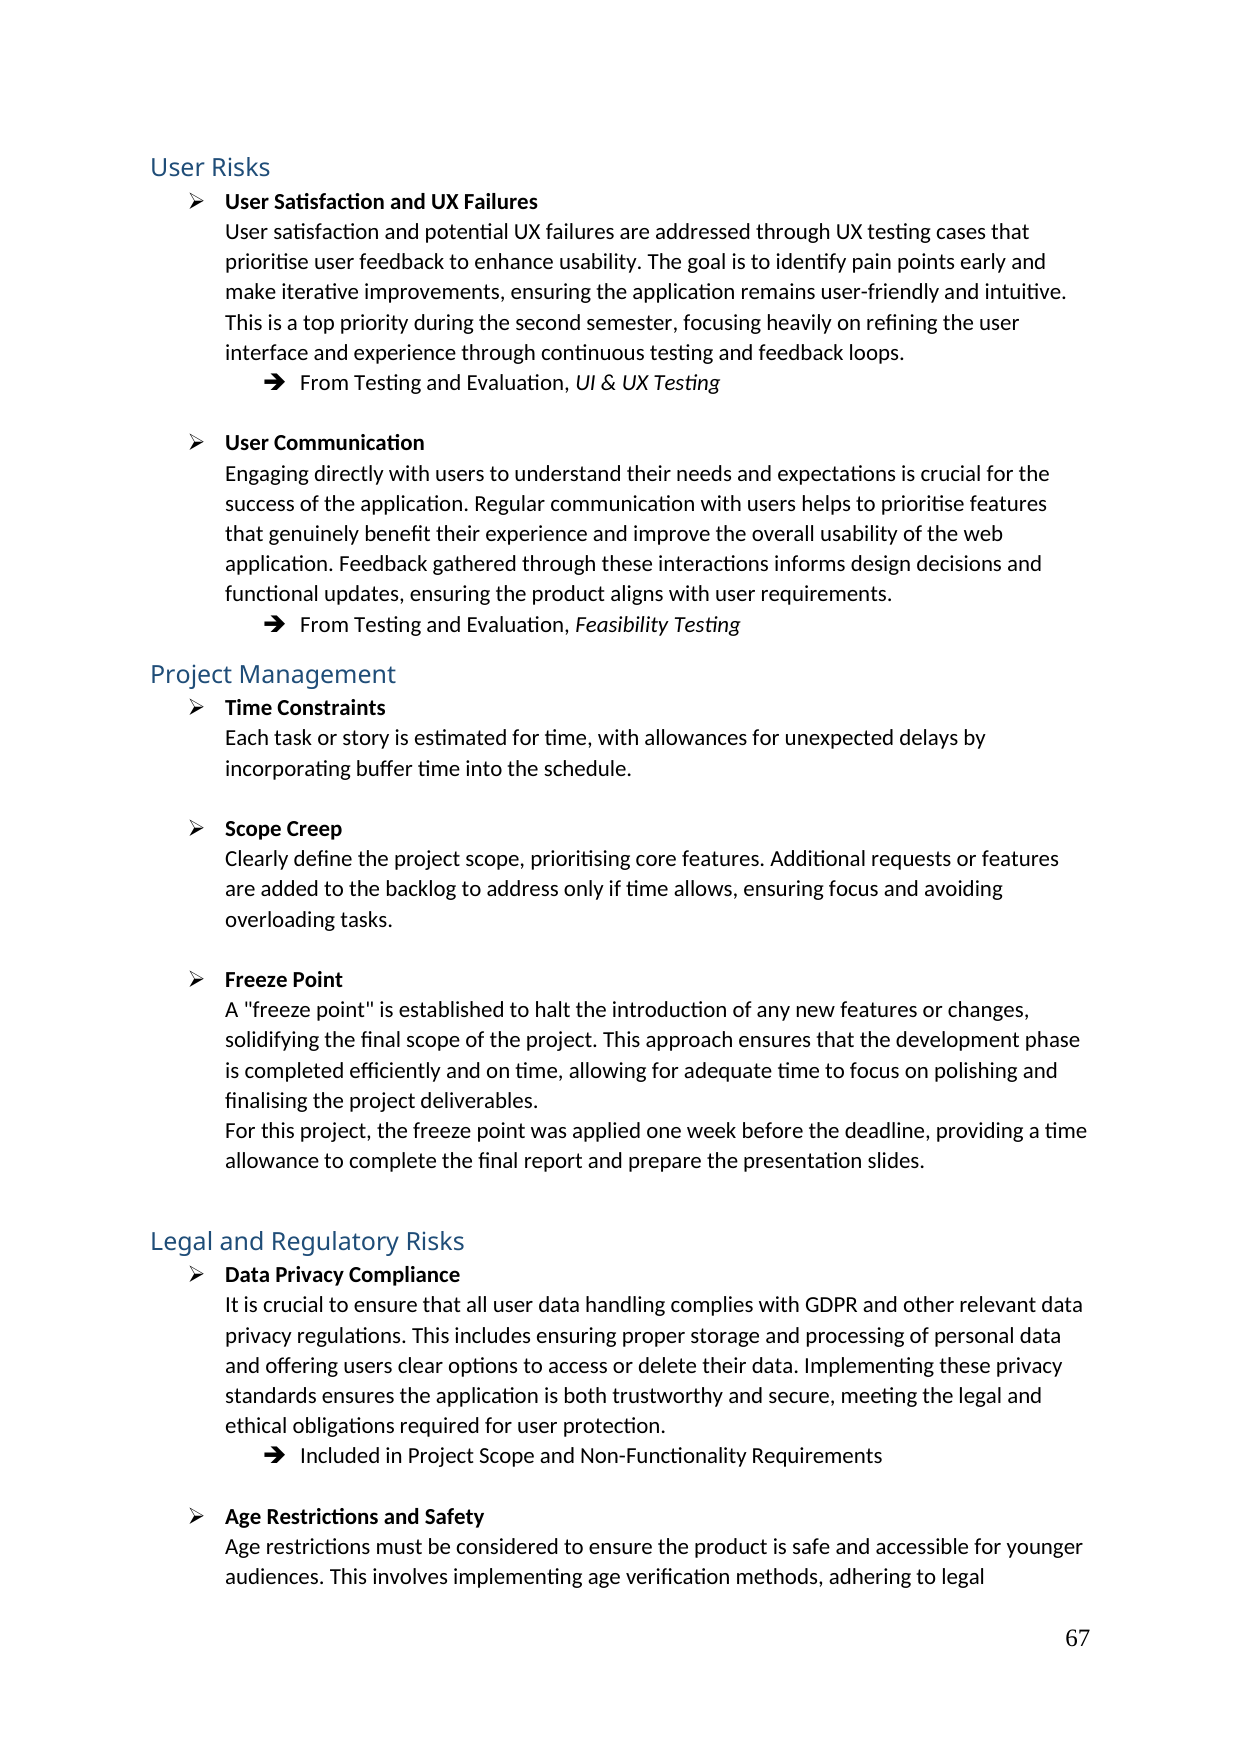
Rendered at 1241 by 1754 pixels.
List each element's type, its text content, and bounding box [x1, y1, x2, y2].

list From Testing and Evaluation, UI & UX Testing [262, 368, 1090, 396]
subtitle User Risks [150, 150, 1090, 184]
list Scope Creep [187, 814, 1090, 842]
list User Satisfaction and UX Failures [187, 187, 1090, 215]
list A "freeze point" is established to halt the introduction of any new features or changes, solidifying the final scope of the project. This approach ensures that the development phase is completed efficiently and on time, allowing for adequate time to focus on polishing and finalising the project deliverables. [225, 995, 1090, 1114]
list Freeze Point [187, 965, 1090, 993]
subtitle Legal and Regulatory Risks [150, 1223, 1090, 1258]
list Engaging directly with users to understand their needs and expectations is crucial for the success of the application. Regular communication with users helps to prioritise features that genuinely benefit their experience and improve the overall usability of the web application. Feedback gathered through these interactions informs design decisions and functional updates, ensuring the product aligns with user requirements. [225, 459, 1090, 607]
list Included in Project Scope and Non-Functionality Requirements [262, 1442, 1090, 1469]
list From Testing and Evaluation, Feasibility Testing [262, 610, 1090, 638]
list Time Constraints [187, 693, 1090, 721]
list Clearly define the project scope, prioritising core features. Additional requests or features are added to the backlog to address only if time allows, ensuring focus and avoiding overloading tasks. [225, 844, 1090, 933]
list It is crucial to ensure that all user data handling complies with GDPR and other relevant data privacy regulations. This includes ensuring proper storage and processing of personal data and offering users clear options to access or delete their data. Implementing these privacy standards ensures the application is both trustworthy and secure, meeting the legal and ethical obligations required for user protection. [225, 1291, 1090, 1439]
list Age Restrictions and Safety [187, 1502, 1090, 1530]
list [225, 1532, 1090, 1590]
list Each task or story is estimated for time, with allowances for unexpected delays by incorporating buffer time into the schedule. [225, 723, 1090, 782]
list For this project, the freeze point was applied one week before the deadline, providing a time allowance to complete the final report and prepare the presentation slides. [225, 1116, 1090, 1174]
list User satisfaction and potential UX failures are addressed through UX testing cases that prioritise user feedback to enhance usability. The goal is to identify pain points early and make iterative improvements, ensuring the application remains user-friendly and intuitive. This is a top priority during the second semester, focusing heavily on refining the user interface and experience through continuous testing and feedback loops. [225, 217, 1090, 366]
subtitle Project Management [150, 657, 1090, 691]
list User Communication [187, 428, 1090, 456]
list Data Privacy Compliance [187, 1260, 1090, 1288]
